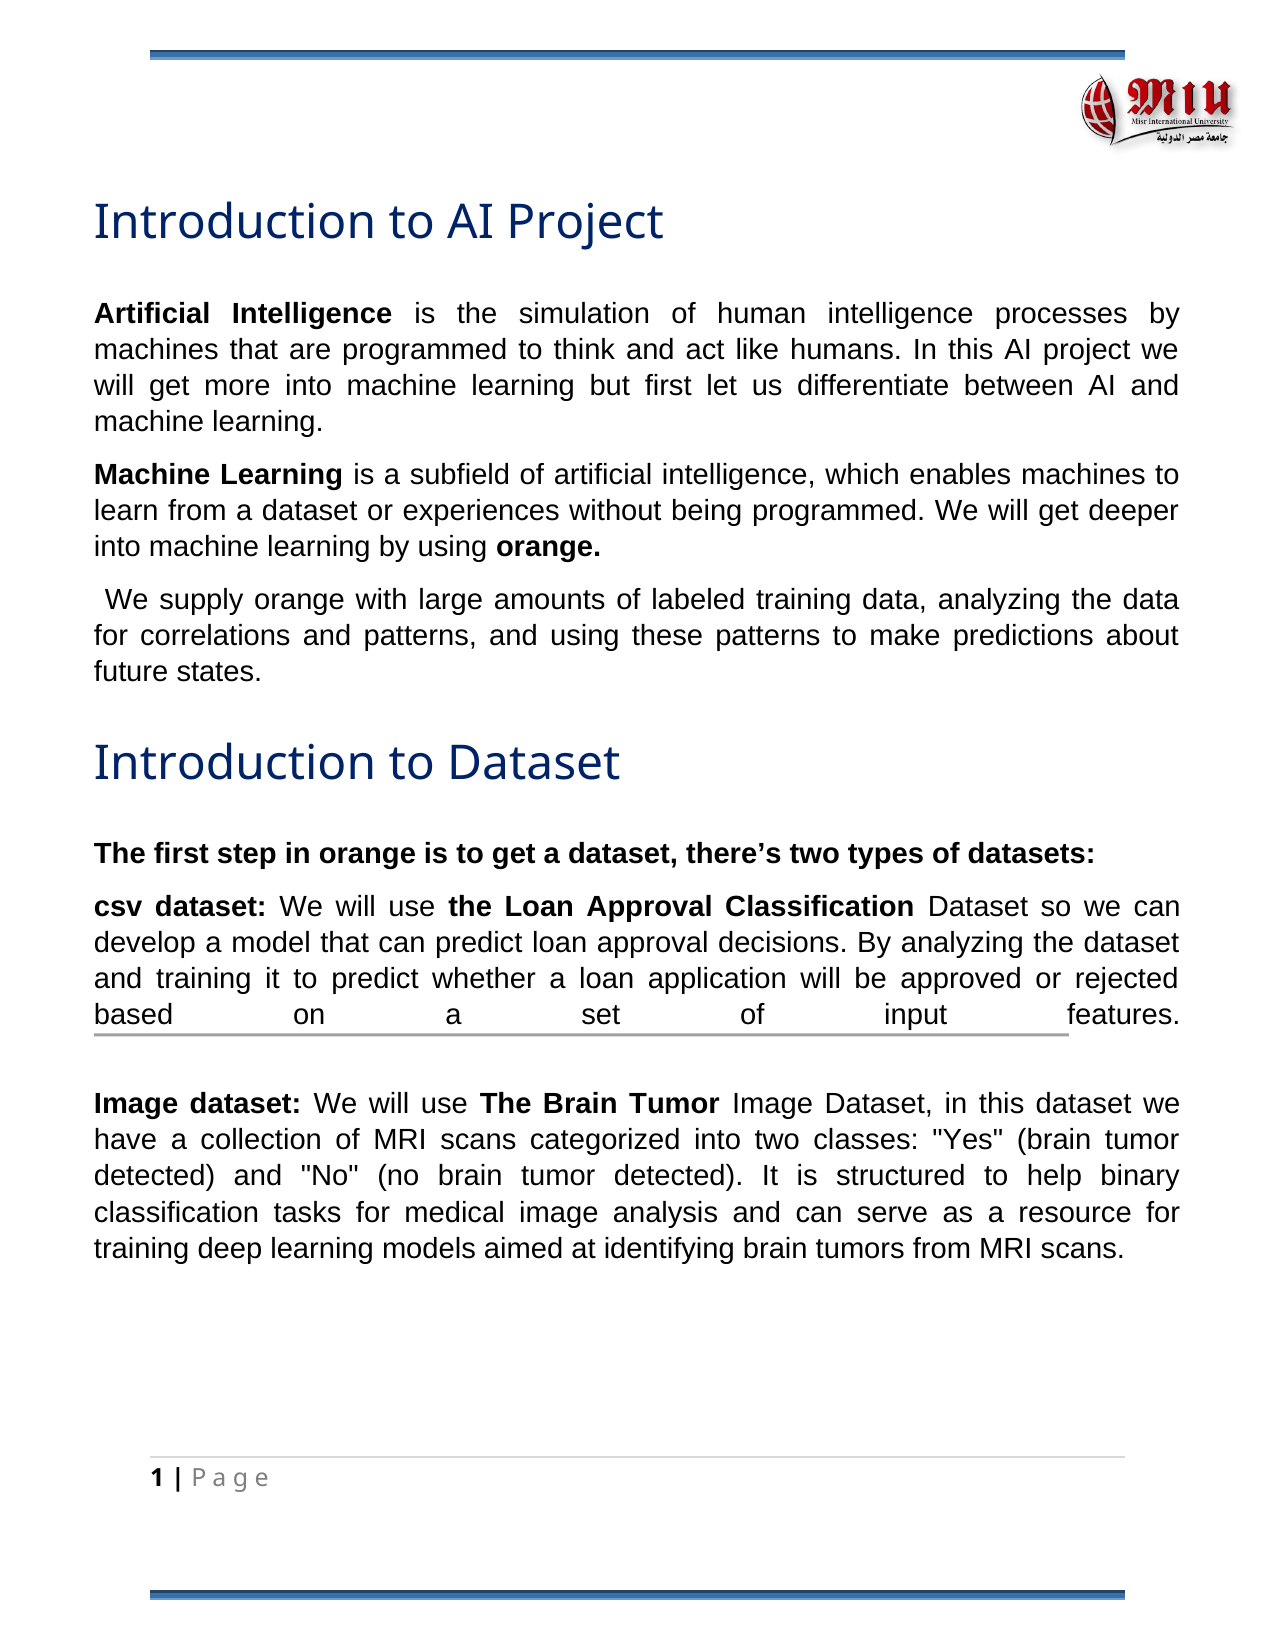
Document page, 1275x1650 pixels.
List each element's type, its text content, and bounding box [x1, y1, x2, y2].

text We supply orange with large amounts of labeled training data, analyzing the data for correlations and patterns, and using these patterns to make predictions about future states. [94, 582, 1181, 688]
text Artificial Intelligence is the simulation of human intelligence processes by machines that are programmed to think and act like humans. In this AI project we will get more into machine learning but first let us differentiate between AI and machine learning. [94, 296, 1181, 438]
picture [1031, 73, 1275, 147]
text The first step in orange is to get a dataset, there’s two types of datasets: [94, 836, 1181, 869]
text Image dataset: We will use The Brain Tumor Image Dataset, in this dataset we have a collection of MRI scans categorized into two classes: "Yes" (brain tumor detected) and "No" (no brain tumor detected). It is structured to help binary classification tasks for medical image analysis and can serve as a resource for training deep learning models aimed at identifying brain tumors from MRI scans. [94, 1086, 1181, 1264]
text csv dataset: We will use the Loan Approval Classification Dataset so we can develop a model that can predict loan approval decisions. By analyzing the dataset and training it to predict whether a loan application will be approved or rejected based on a set of input features. [94, 889, 1181, 1067]
text Machine Learning is a subfield of artificial intelligence, which enables machines to learn from a dataset or experiences without being programmed. We will get deeper into machine learning by using orange. [94, 457, 1181, 563]
subtitle Introduction to Dataset [94, 728, 1181, 793]
subtitle Introduction to AI Project [94, 188, 1181, 253]
